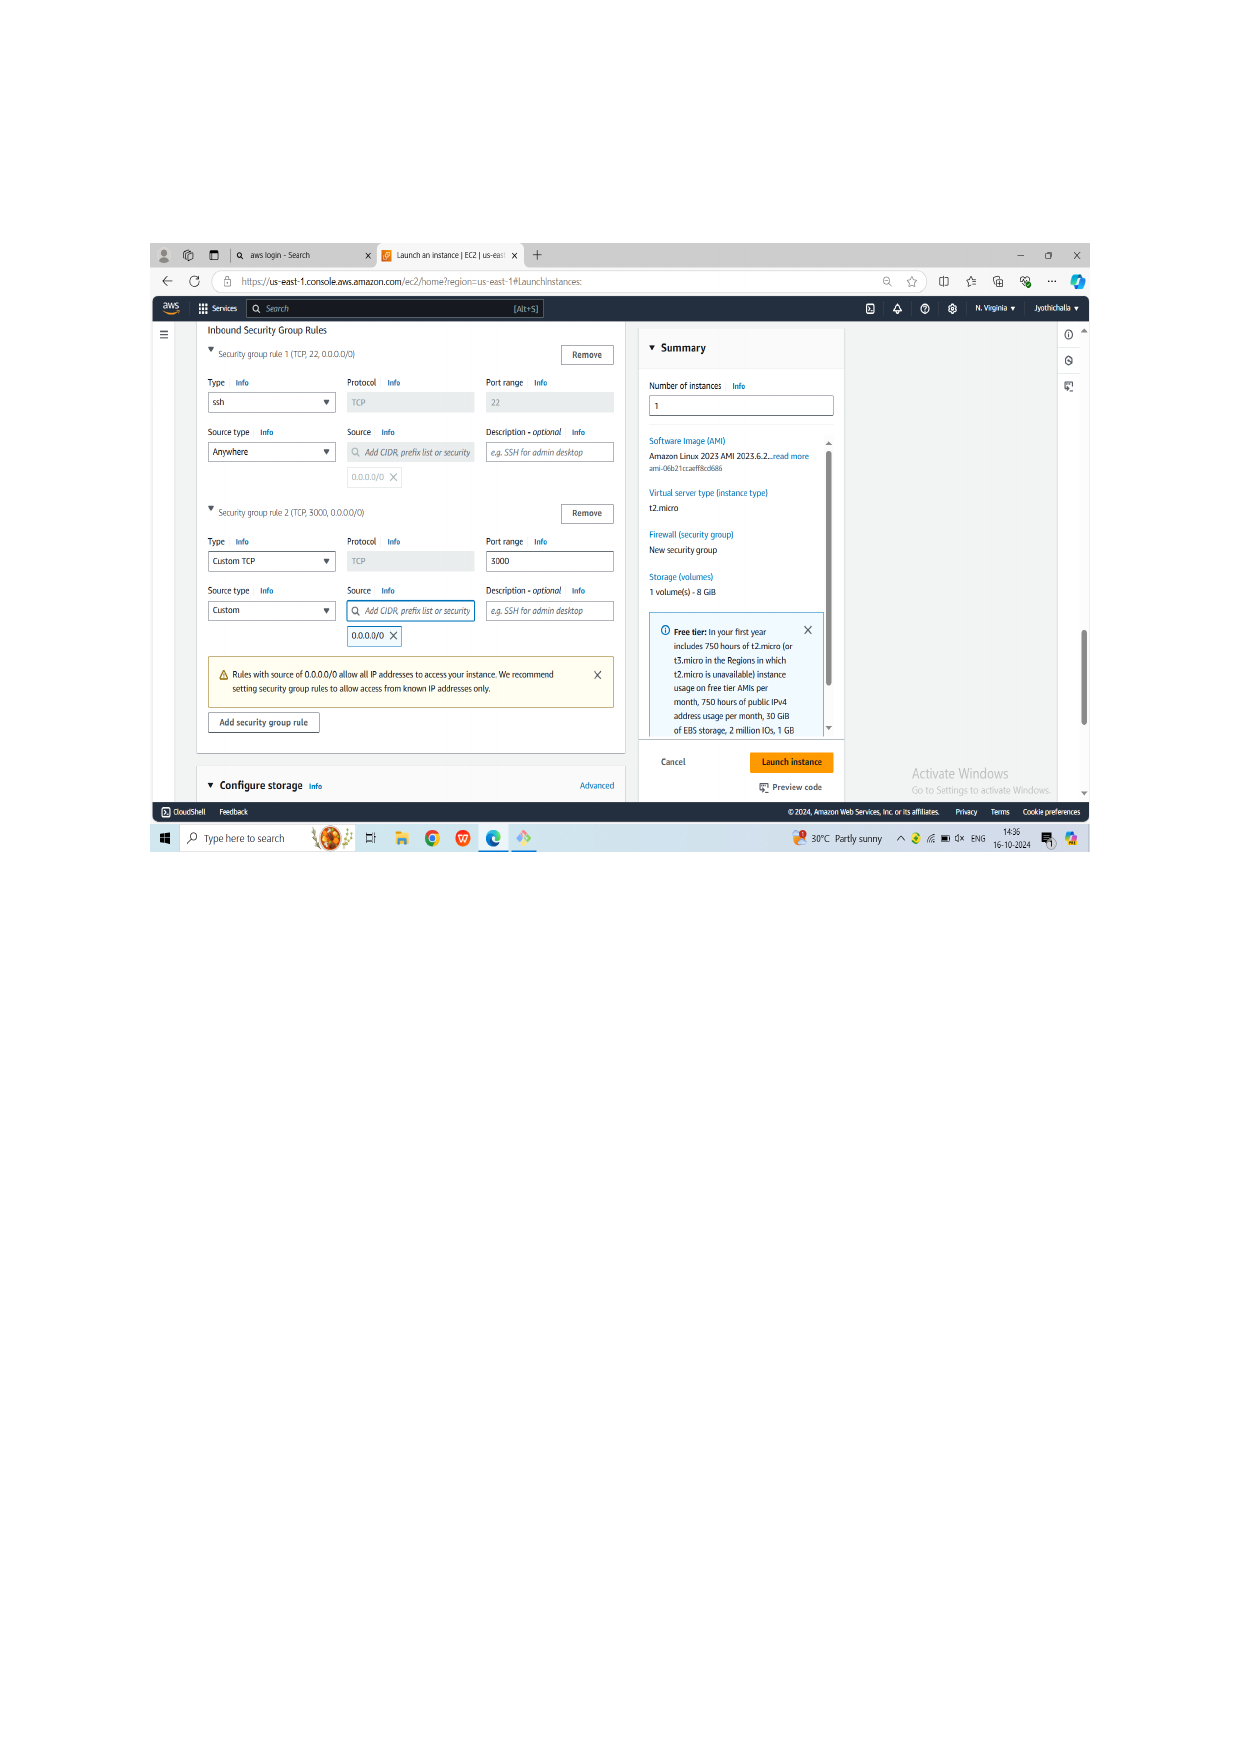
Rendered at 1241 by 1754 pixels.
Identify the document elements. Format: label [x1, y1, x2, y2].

picture [150, 243, 1090, 852]
